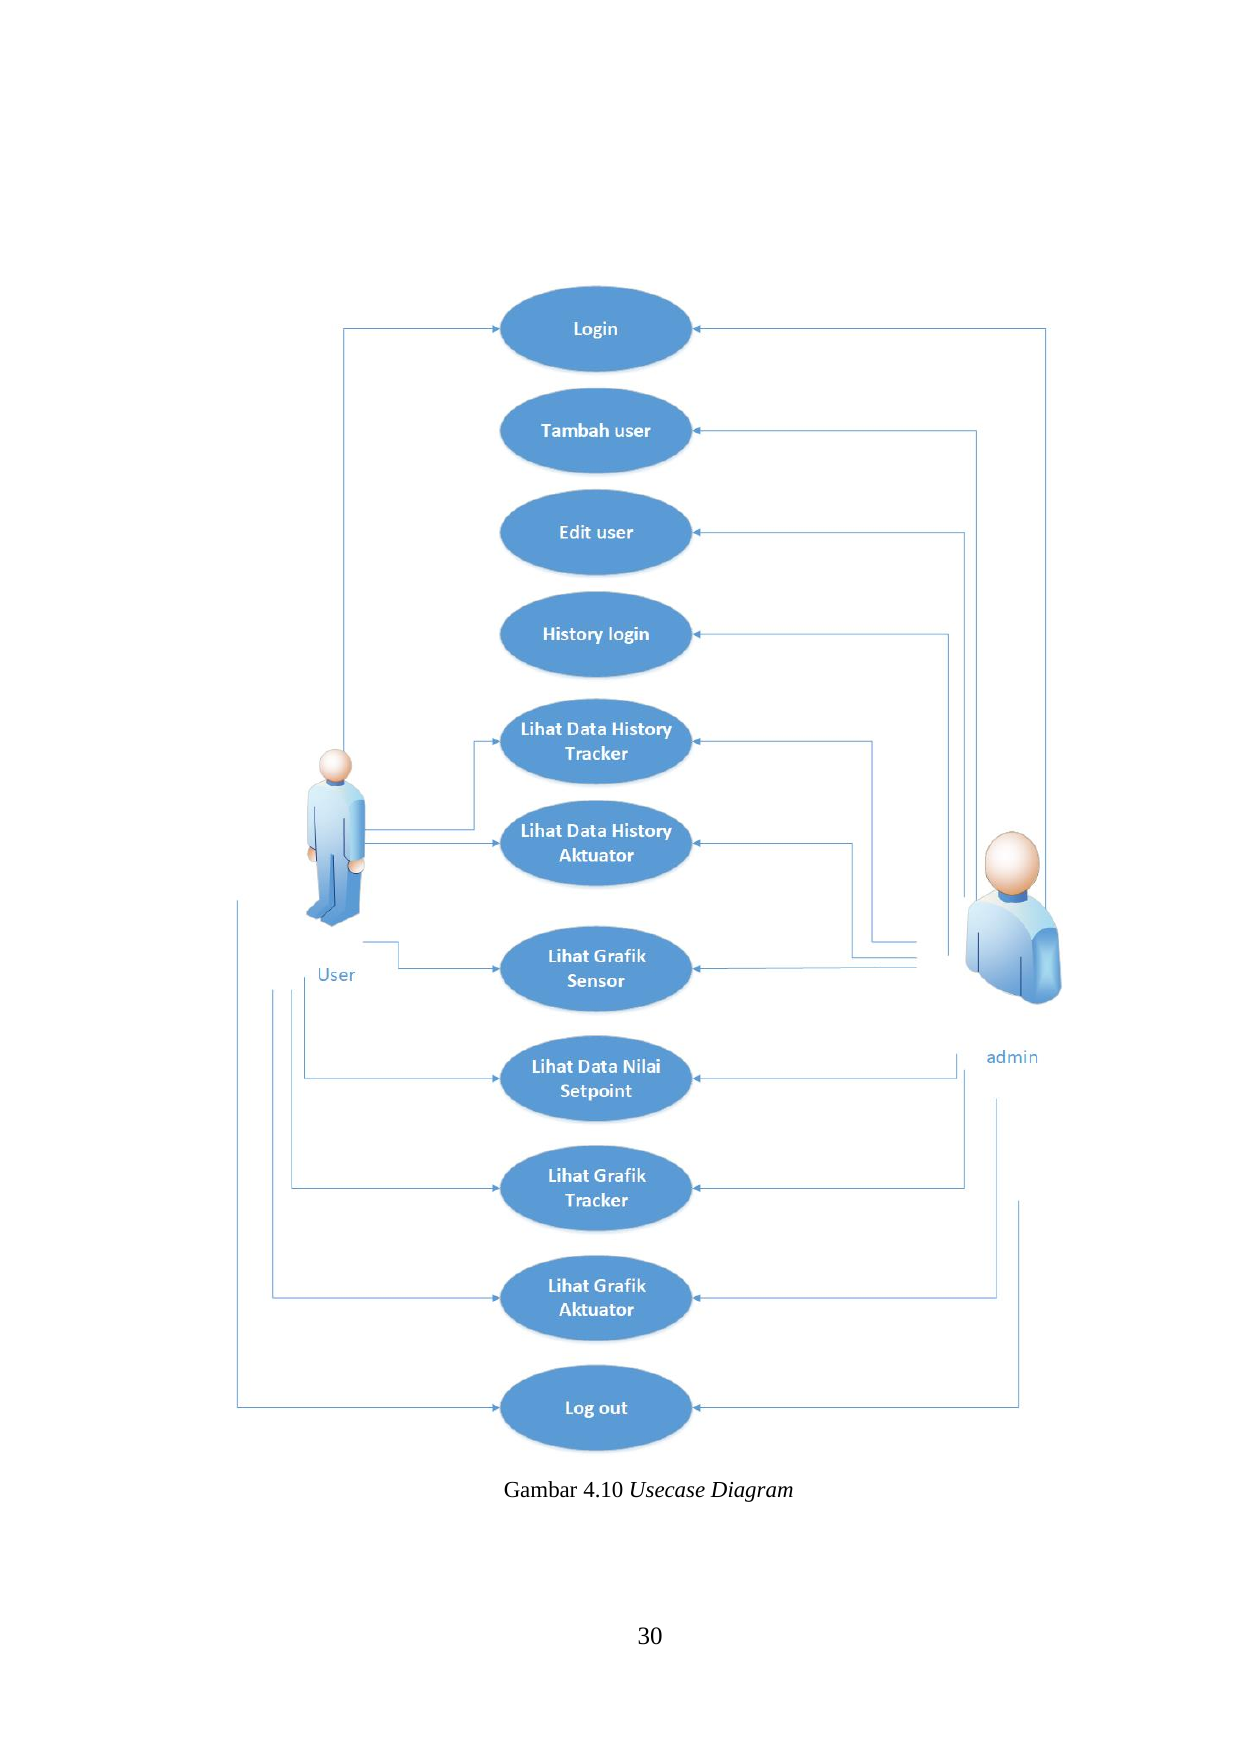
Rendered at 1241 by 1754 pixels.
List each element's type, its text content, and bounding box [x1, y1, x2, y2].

picture [236, 283, 1063, 1457]
